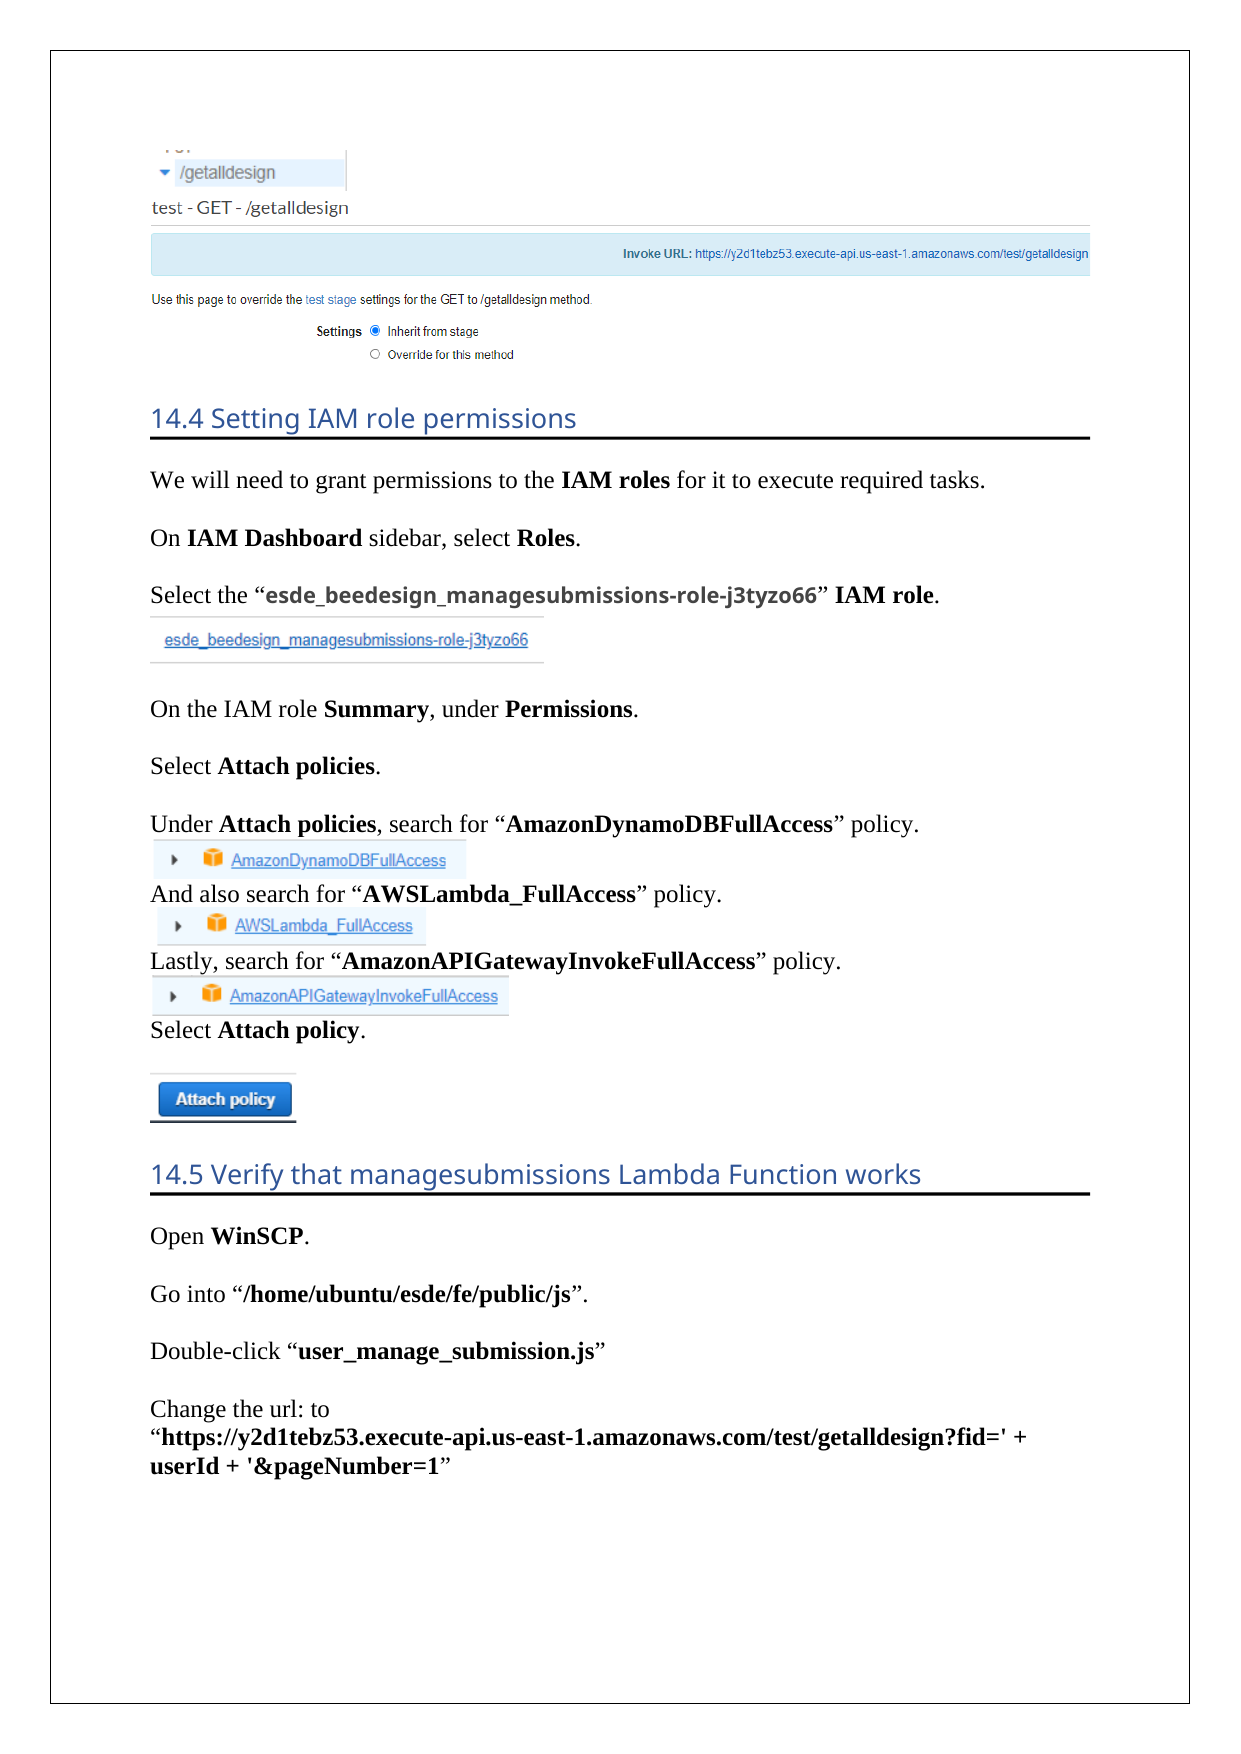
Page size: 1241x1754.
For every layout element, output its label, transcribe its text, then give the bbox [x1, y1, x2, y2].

text Select the “esde_beedesign_managesubmissions-role-j3tyzo66” IAM role. [817, 580, 1090, 610]
text Lastly, search for “AmazonAPIGatewayInvokeFullAccess” policy. [150, 946, 1090, 975]
text Change the url: to “https://y2d1tebz53.execute-api.us-east-1.amazonaws.com/test/getalldesign?fid=' + userId + '&pageNumber=1” [150, 1394, 1090, 1480]
picture [150, 907, 427, 947]
picture [150, 975, 509, 1016]
text On IAM Dashboard sidebar, select Roles. [150, 523, 1090, 552]
text Double-click “user_manage_submission.js” [150, 1336, 1090, 1365]
picture [150, 837, 467, 879]
subtitle 14.4 Setting IAM role permissions [150, 400, 1090, 436]
text Open WinSCP. [150, 1221, 1090, 1250]
text Go into “/home/ubuntu/esde/fe/public/js”. [150, 1279, 1090, 1307]
subtitle 14.5 Verify that managesubmissions Lambda Function works [150, 1156, 1090, 1192]
picture [150, 610, 544, 666]
text Select Attach policy. [150, 1015, 1090, 1044]
text And also search for “AWSLambda_FullAccess” policy. [150, 879, 1090, 908]
text Select Attach policies. [150, 751, 1090, 780]
text We will need to grant permissions to the IAM roles for it to execute required tasks. [150, 465, 1090, 494]
picture [150, 1072, 297, 1123]
text On the IAM role Summary, under Permissions. [150, 694, 1090, 723]
picture [150, 150, 1091, 367]
text Under Attach policies, search for “AmazonDynamoDBFullAccess” policy. [150, 809, 1090, 838]
